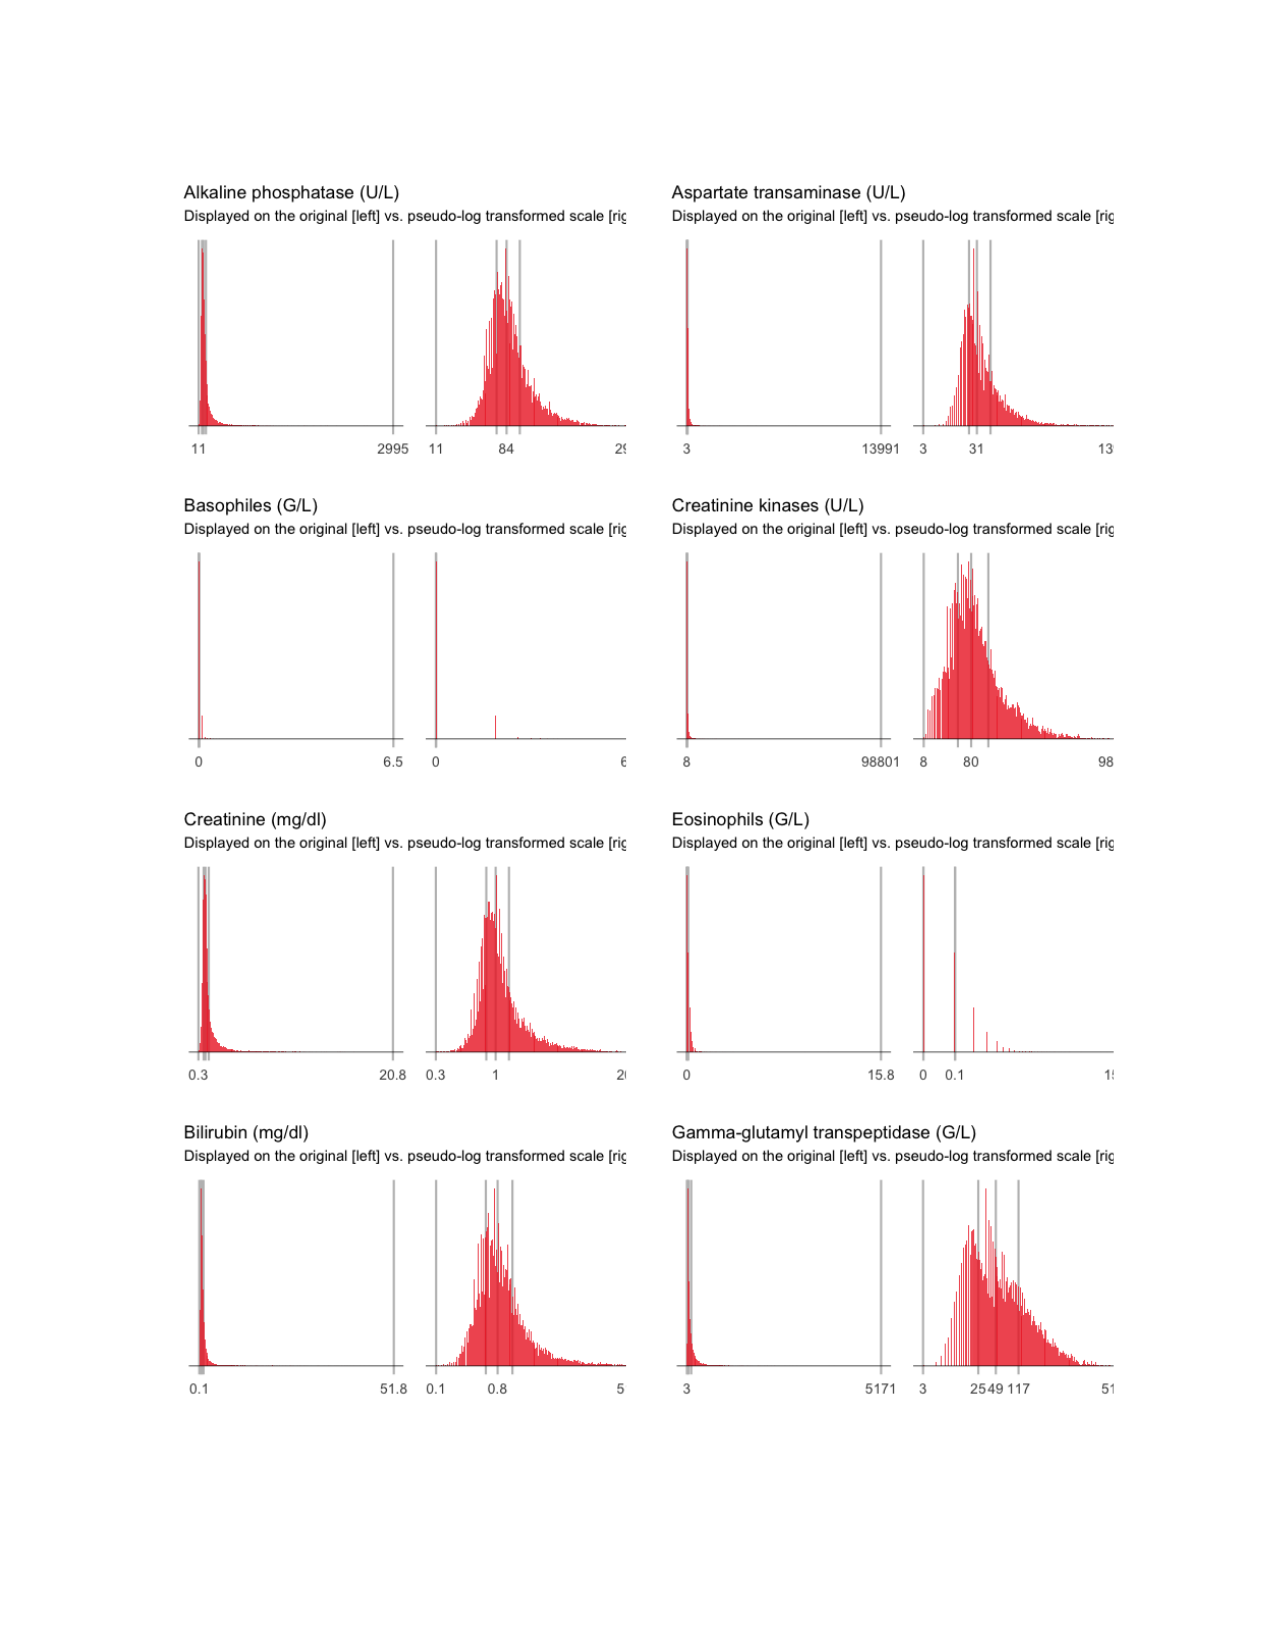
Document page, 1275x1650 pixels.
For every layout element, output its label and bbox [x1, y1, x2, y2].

table_header [139, 179, 626, 492]
table_header [626, 1119, 1114, 1432]
picture [656, 1118, 1114, 1412]
picture [656, 805, 1114, 1098]
table_header [139, 492, 626, 805]
picture [168, 178, 627, 472]
picture [656, 178, 1114, 472]
table_header [626, 179, 1114, 492]
picture [168, 492, 627, 785]
table_header [626, 492, 1114, 805]
picture [168, 1118, 627, 1412]
table_header [139, 805, 626, 1119]
table_header [626, 805, 1114, 1119]
table_header [139, 1119, 626, 1432]
picture [656, 492, 1114, 785]
picture [168, 805, 627, 1098]
